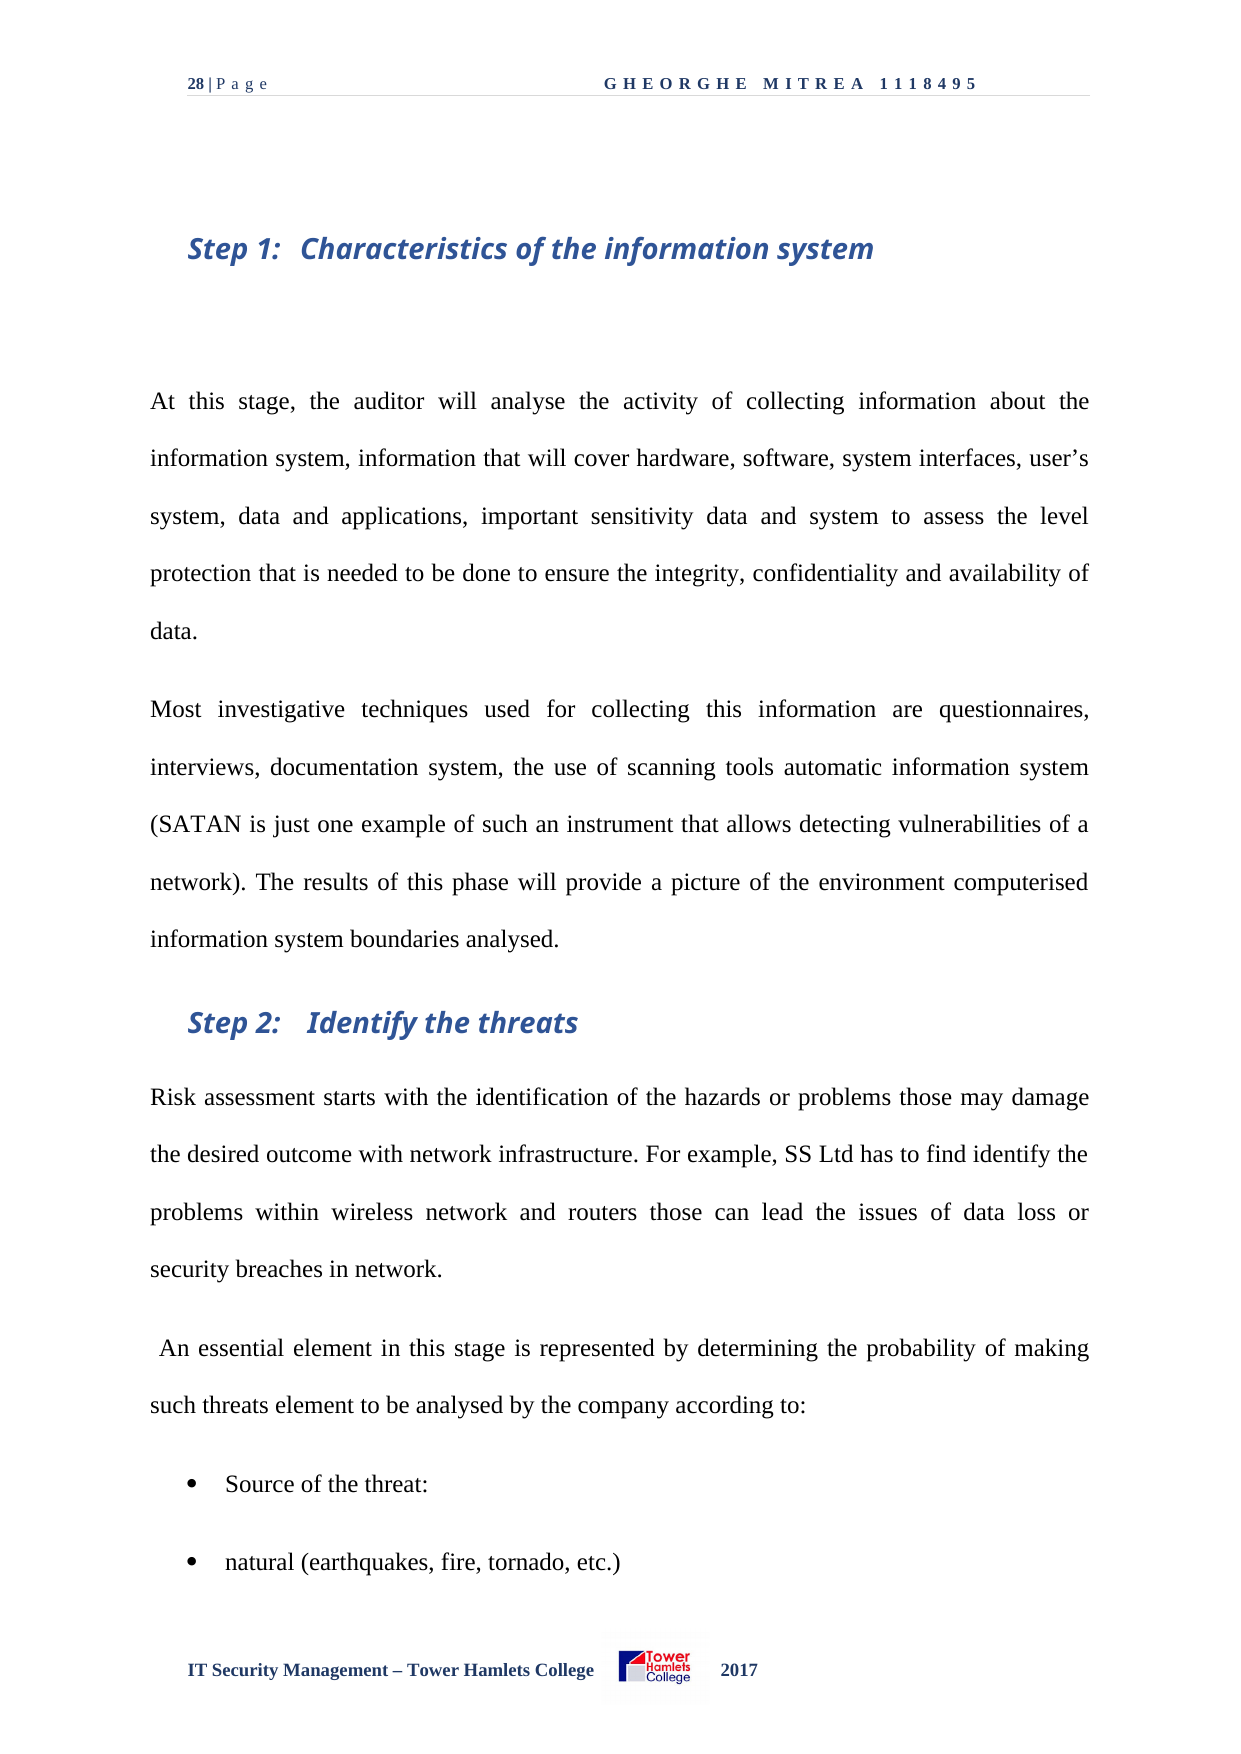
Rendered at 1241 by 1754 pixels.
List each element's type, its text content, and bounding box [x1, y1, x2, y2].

text Most investigative techniques used for collecting this information are questionnaires, interviews, documentation system, the use of scanning tools automatic information system (SATAN is just one example of such an instrument that allows detecting vulnerabilities of a network). The results of this phase will provide a picture of the environment computerised information system boundaries analysed. [150, 694, 1090, 953]
text An essential element in this stage is represented by determining the probability of making such threats element to be analysed by the company according to: [150, 1333, 1090, 1419]
subtitle Step 2: Identify the threats [187, 1003, 1090, 1042]
text At this stage, the auditor will analyse the activity of collecting information about the information system, information that will cover hardware, software, system interfaces, user’s system, data and applications, important sensitivity data and system to assess the level protection that is needed to be done to ensure the integrity, confidentiality and availability of data. [150, 386, 1090, 645]
picture [601, 1628, 710, 1705]
text Risk assessment starts with the identification of the hazards or problems those may damage the desired outcome with network infrastructure. For example, SS Ltd has to find identify the problems within wireless network and routers those can lead the issues of data loss or security breaches in network. [150, 1082, 1090, 1283]
list natural (earthquakes, fire, tornado, etc.) [187, 1547, 1090, 1576]
subtitle Step 1: Characteristics of the information system [187, 228, 1090, 268]
list Source of the threat: [187, 1469, 1090, 1497]
